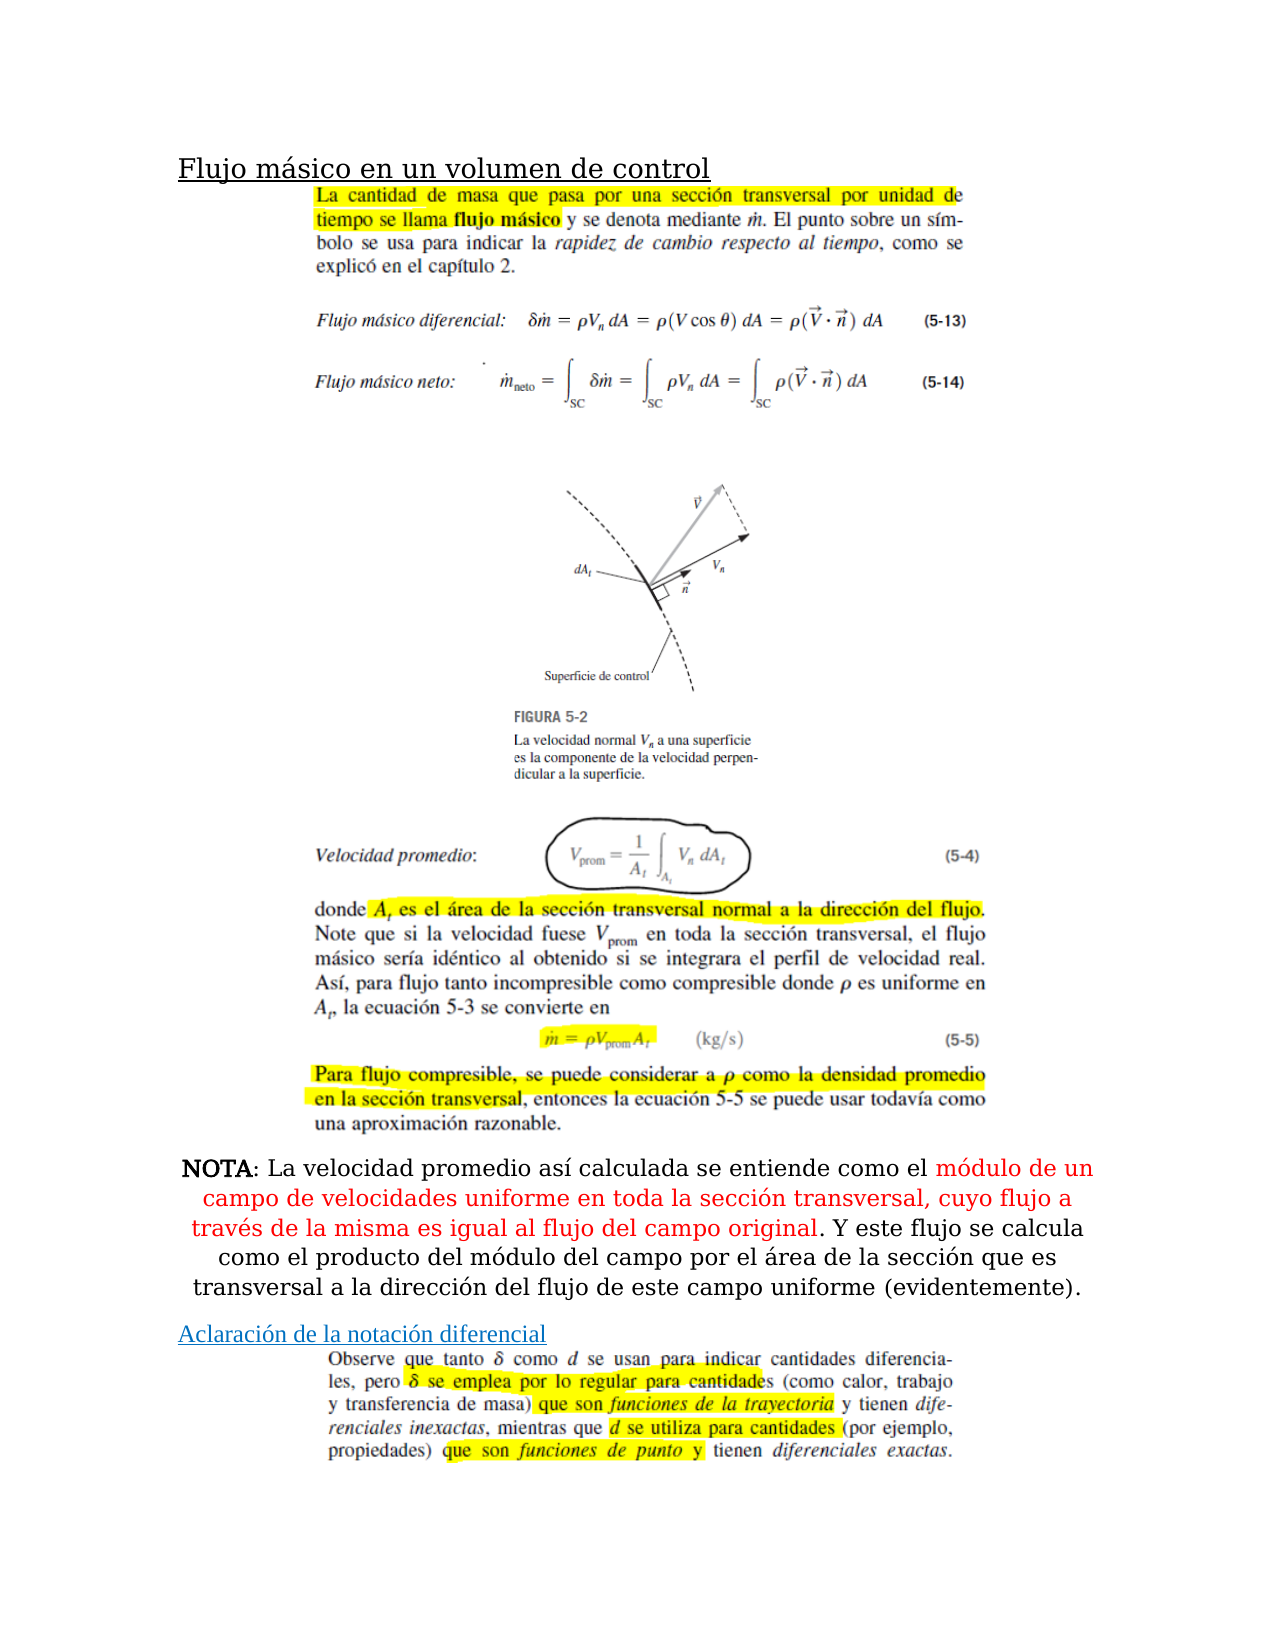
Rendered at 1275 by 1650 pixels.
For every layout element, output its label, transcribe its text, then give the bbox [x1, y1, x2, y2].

picture [318, 1350, 957, 1463]
picture [285, 810, 990, 1135]
picture [302, 186, 973, 282]
text NOTA: La velocidad promedio así calculada se entiende como el módulo de un campo de velocidades uniforme en toda la sección transversal, cuyo flujo a través de la misma es igual al flujo del campo original. Y este flujo se calcula como el producto del módulo del campo por el área de la sección que es transversal a la dirección del flujo de este campo uniforme (evidentemente). [177, 1154, 1098, 1300]
subtitle Flujo másico en un volumen de control [177, 152, 1098, 184]
picture [302, 300, 973, 338]
picture [305, 356, 970, 417]
subtitle Aclaración de la notación diferencial [177, 1319, 1098, 1348]
picture [514, 435, 761, 792]
